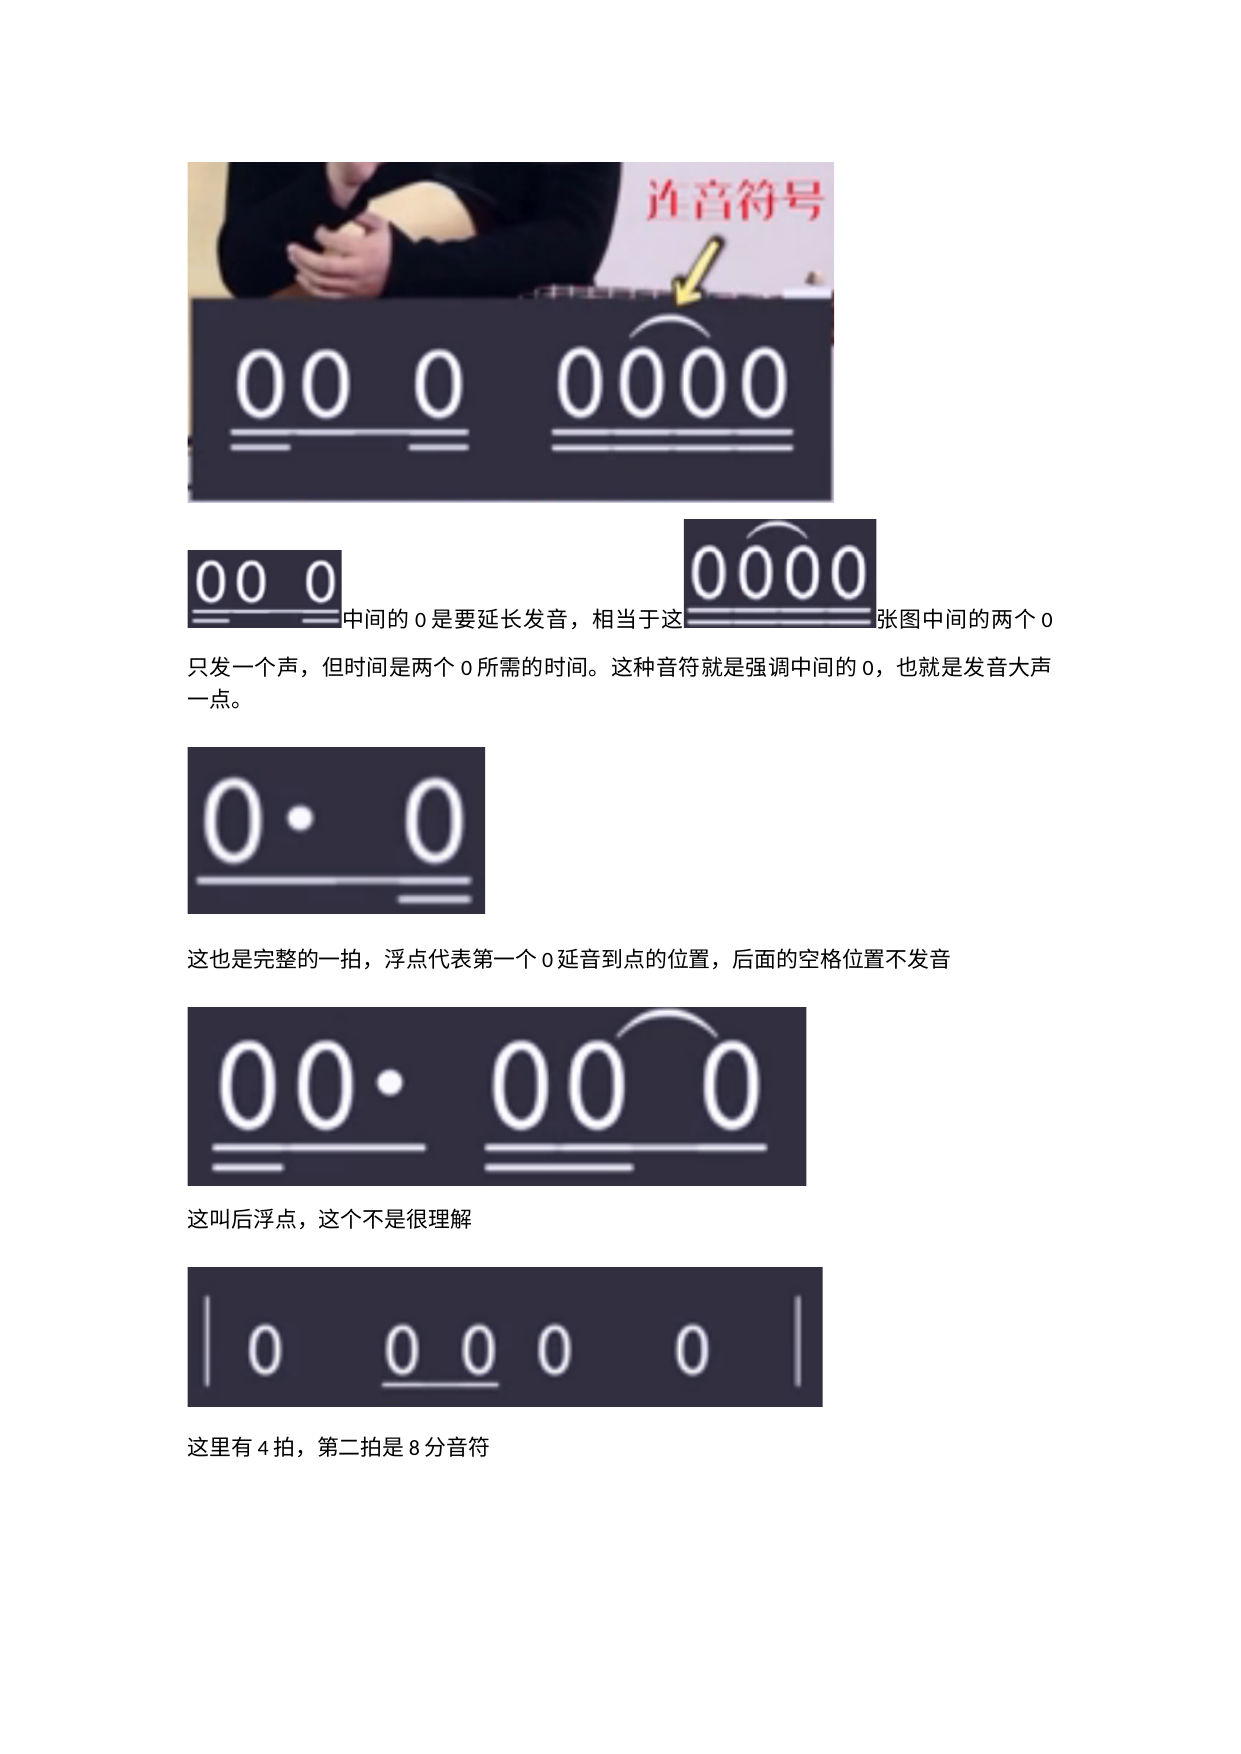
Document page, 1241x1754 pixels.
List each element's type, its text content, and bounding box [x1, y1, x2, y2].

text 这叫后浮点，这个不是很理解 [187, 1202, 1053, 1234]
text 这里有4拍，第二拍是8分音符 [187, 1429, 1053, 1462]
text 这也是完整的一拍，浮点代表第一个0延音到点的位置，后面的空格位置不发音 [187, 942, 1053, 974]
picture [187, 1267, 823, 1407]
picture [683, 519, 877, 628]
picture [187, 162, 835, 503]
text 中间的0是要延长发音，相当于这张图中间的两个0只发一个声，但时间是两个0所需的时间。这种音符就是强调中间的0，也就是发音大声一点。 [187, 519, 1053, 714]
picture [187, 747, 486, 914]
picture [187, 1007, 807, 1186]
picture [187, 550, 342, 628]
